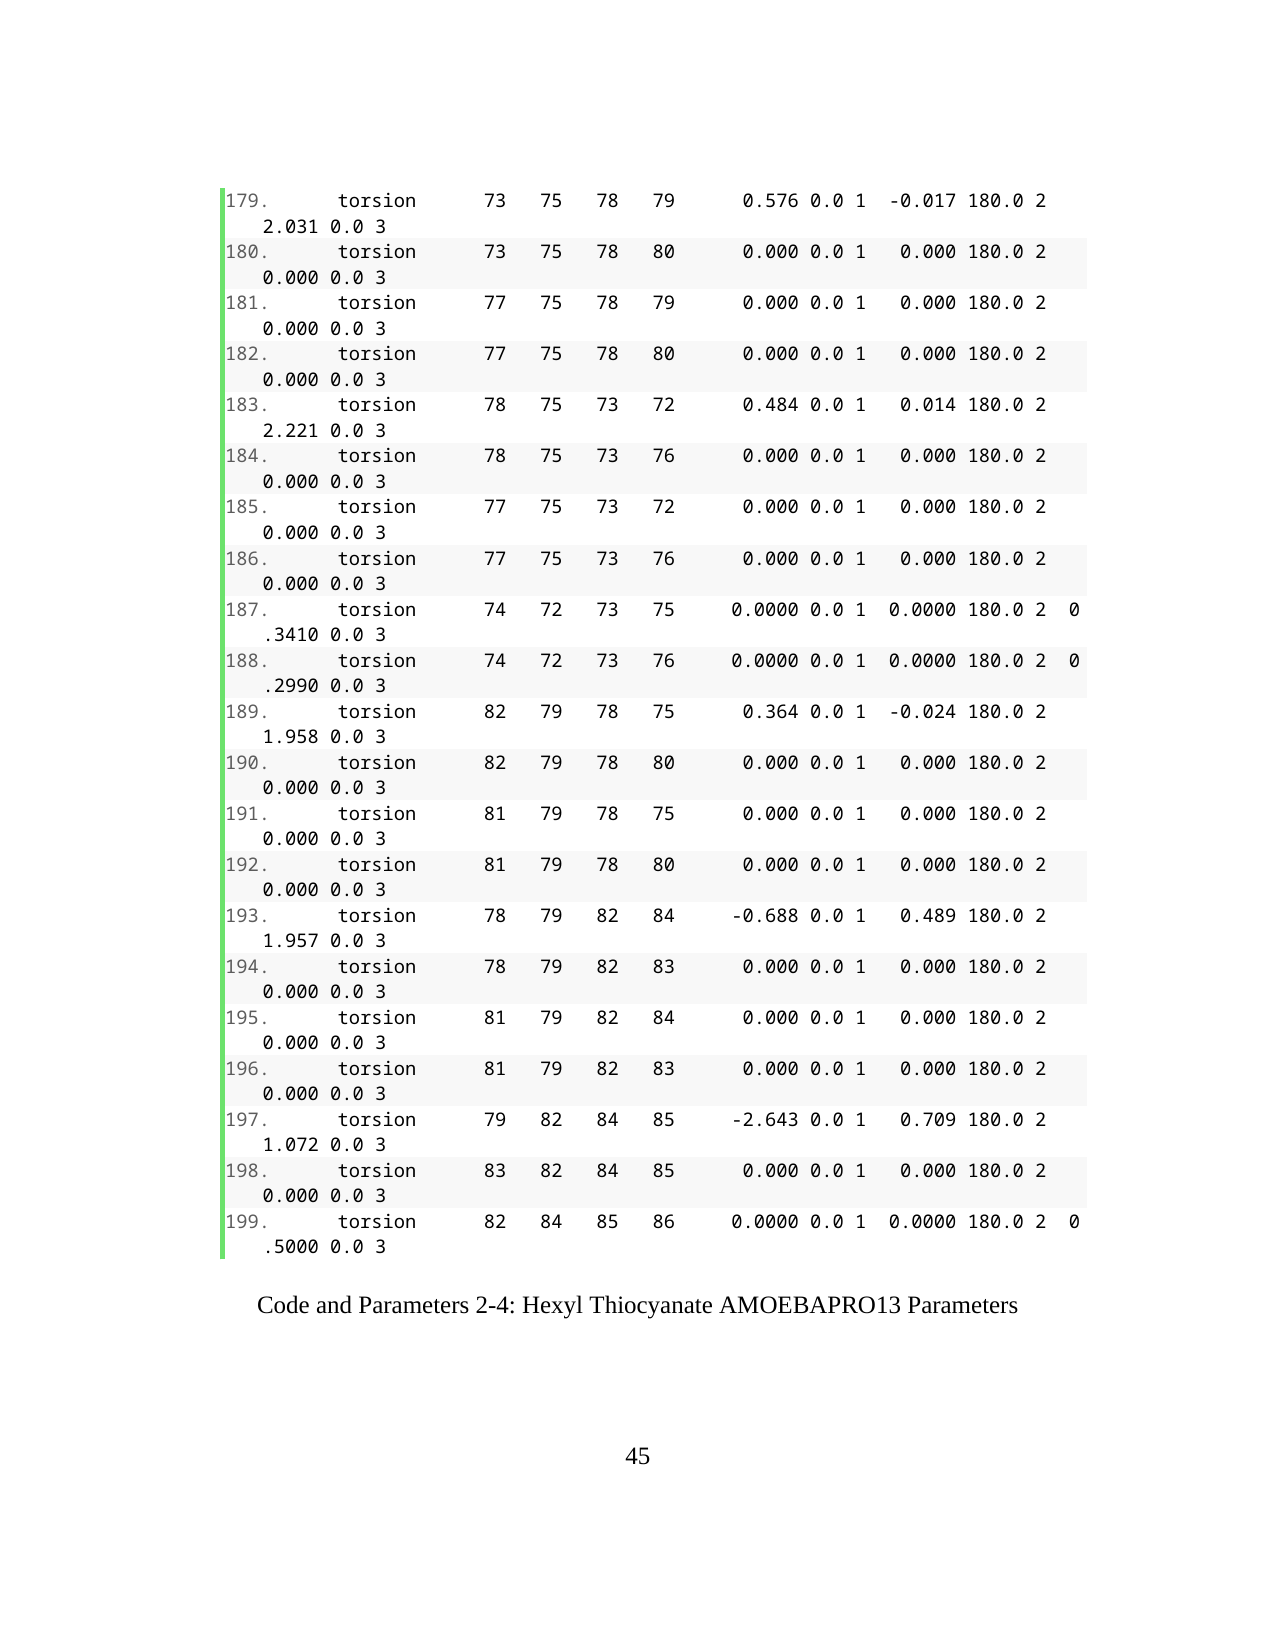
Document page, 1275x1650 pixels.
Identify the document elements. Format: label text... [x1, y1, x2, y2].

list torsion 77 75 78 79 0.000 0.0 1 0.000 180.0 2 0.000 0.0 3 [225, 289, 1087, 341]
list torsion 78 75 73 72 0.484 0.0 1 0.014 180.0 2 2.221 0.0 3 [225, 392, 1087, 443]
list torsion 79 82 84 85 -2.643 0.0 1 0.709 180.0 2 1.072 0.0 3 [225, 1106, 1087, 1157]
list torsion 73 75 78 79 0.576 0.0 1 -0.017 180.0 2 2.031 0.0 3 [220, 187, 1087, 238]
list torsion 78 79 82 83 0.000 0.0 1 0.000 180.0 2 0.000 0.0 3 [225, 953, 1087, 1004]
list torsion 82 84 85 86 0.0000 0.0 1 0.0000 180.0 2 0.5000 0.0 3 [225, 1208, 1087, 1259]
list torsion 83 82 84 85 0.000 0.0 1 0.000 180.0 2 0.000 0.0 3 [225, 1157, 1087, 1208]
list torsion 78 75 73 76 0.000 0.0 1 0.000 180.0 2 0.000 0.0 3 [225, 443, 1087, 494]
list torsion 82 79 78 75 0.364 0.0 1 -0.024 180.0 2 1.958 0.0 3 [225, 698, 1087, 749]
list torsion 77 75 73 72 0.000 0.0 1 0.000 180.0 2 0.000 0.0 3 [225, 494, 1087, 545]
list torsion 82 79 78 80 0.000 0.0 1 0.000 180.0 2 0.000 0.0 3 [225, 749, 1087, 800]
list torsion 74 72 73 76 0.0000 0.0 1 0.0000 180.0 2 0.2990 0.0 3 [225, 647, 1087, 698]
list torsion 81 79 82 84 0.000 0.0 1 0.000 180.0 2 0.000 0.0 3 [225, 1004, 1087, 1055]
list torsion 81 79 82 83 0.000 0.0 1 0.000 180.0 2 0.000 0.0 3 [225, 1055, 1087, 1106]
list torsion 77 75 78 80 0.000 0.0 1 0.000 180.0 2 0.000 0.0 3 [225, 341, 1087, 392]
list torsion 73 75 78 80 0.000 0.0 1 0.000 180.0 2 0.000 0.0 3 [225, 238, 1087, 289]
list torsion 81 79 78 75 0.000 0.0 1 0.000 180.0 2 0.000 0.0 3 [225, 800, 1087, 851]
list torsion 77 75 73 76 0.000 0.0 1 0.000 180.0 2 0.000 0.0 3 [225, 545, 1087, 596]
list torsion 74 72 73 75 0.0000 0.0 1 0.0000 180.0 2 0.3410 0.0 3 [225, 596, 1087, 647]
list torsion 78 79 82 84 -0.688 0.0 1 0.489 180.0 2 1.957 0.0 3 [225, 902, 1087, 953]
list torsion 81 79 78 80 0.000 0.0 1 0.000 180.0 2 0.000 0.0 3 [225, 851, 1087, 902]
